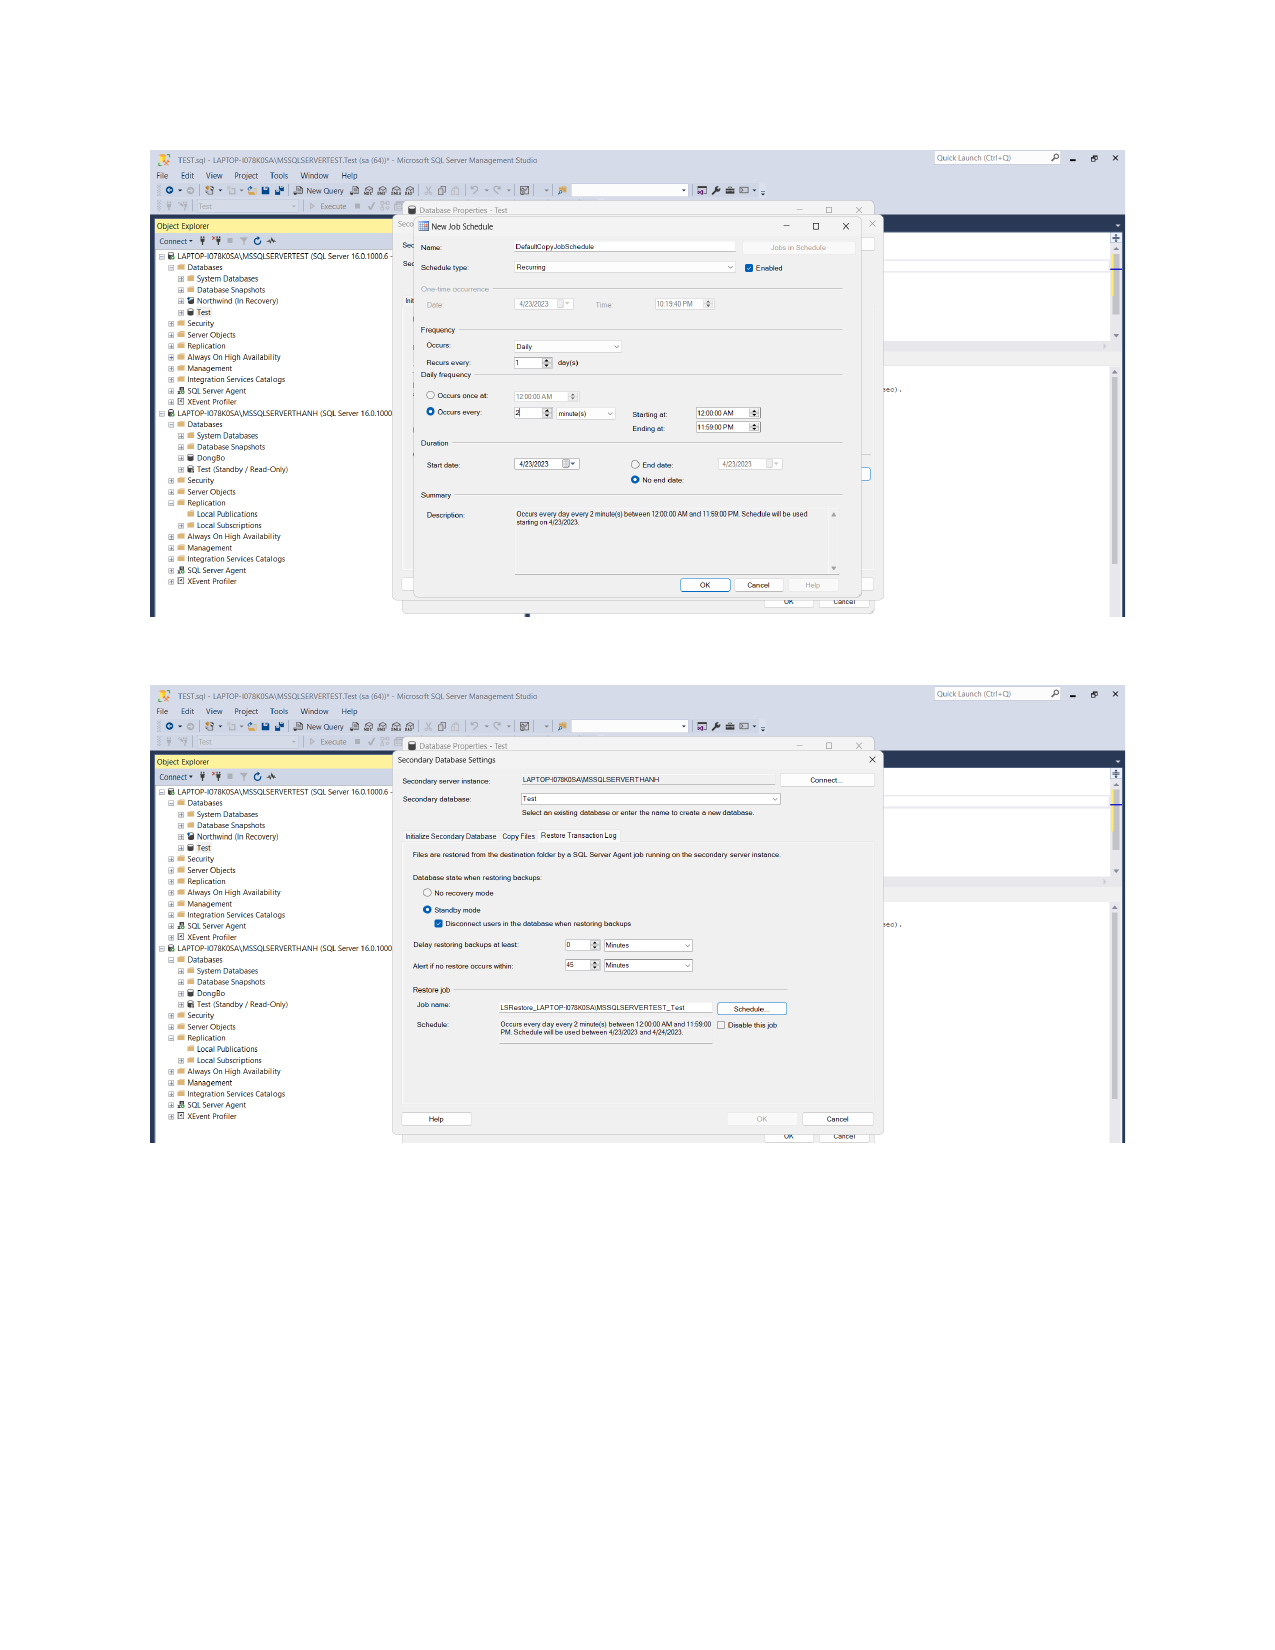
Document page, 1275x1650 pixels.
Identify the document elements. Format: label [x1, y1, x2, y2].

picture [150, 685, 1125, 1143]
picture [150, 150, 1125, 617]
